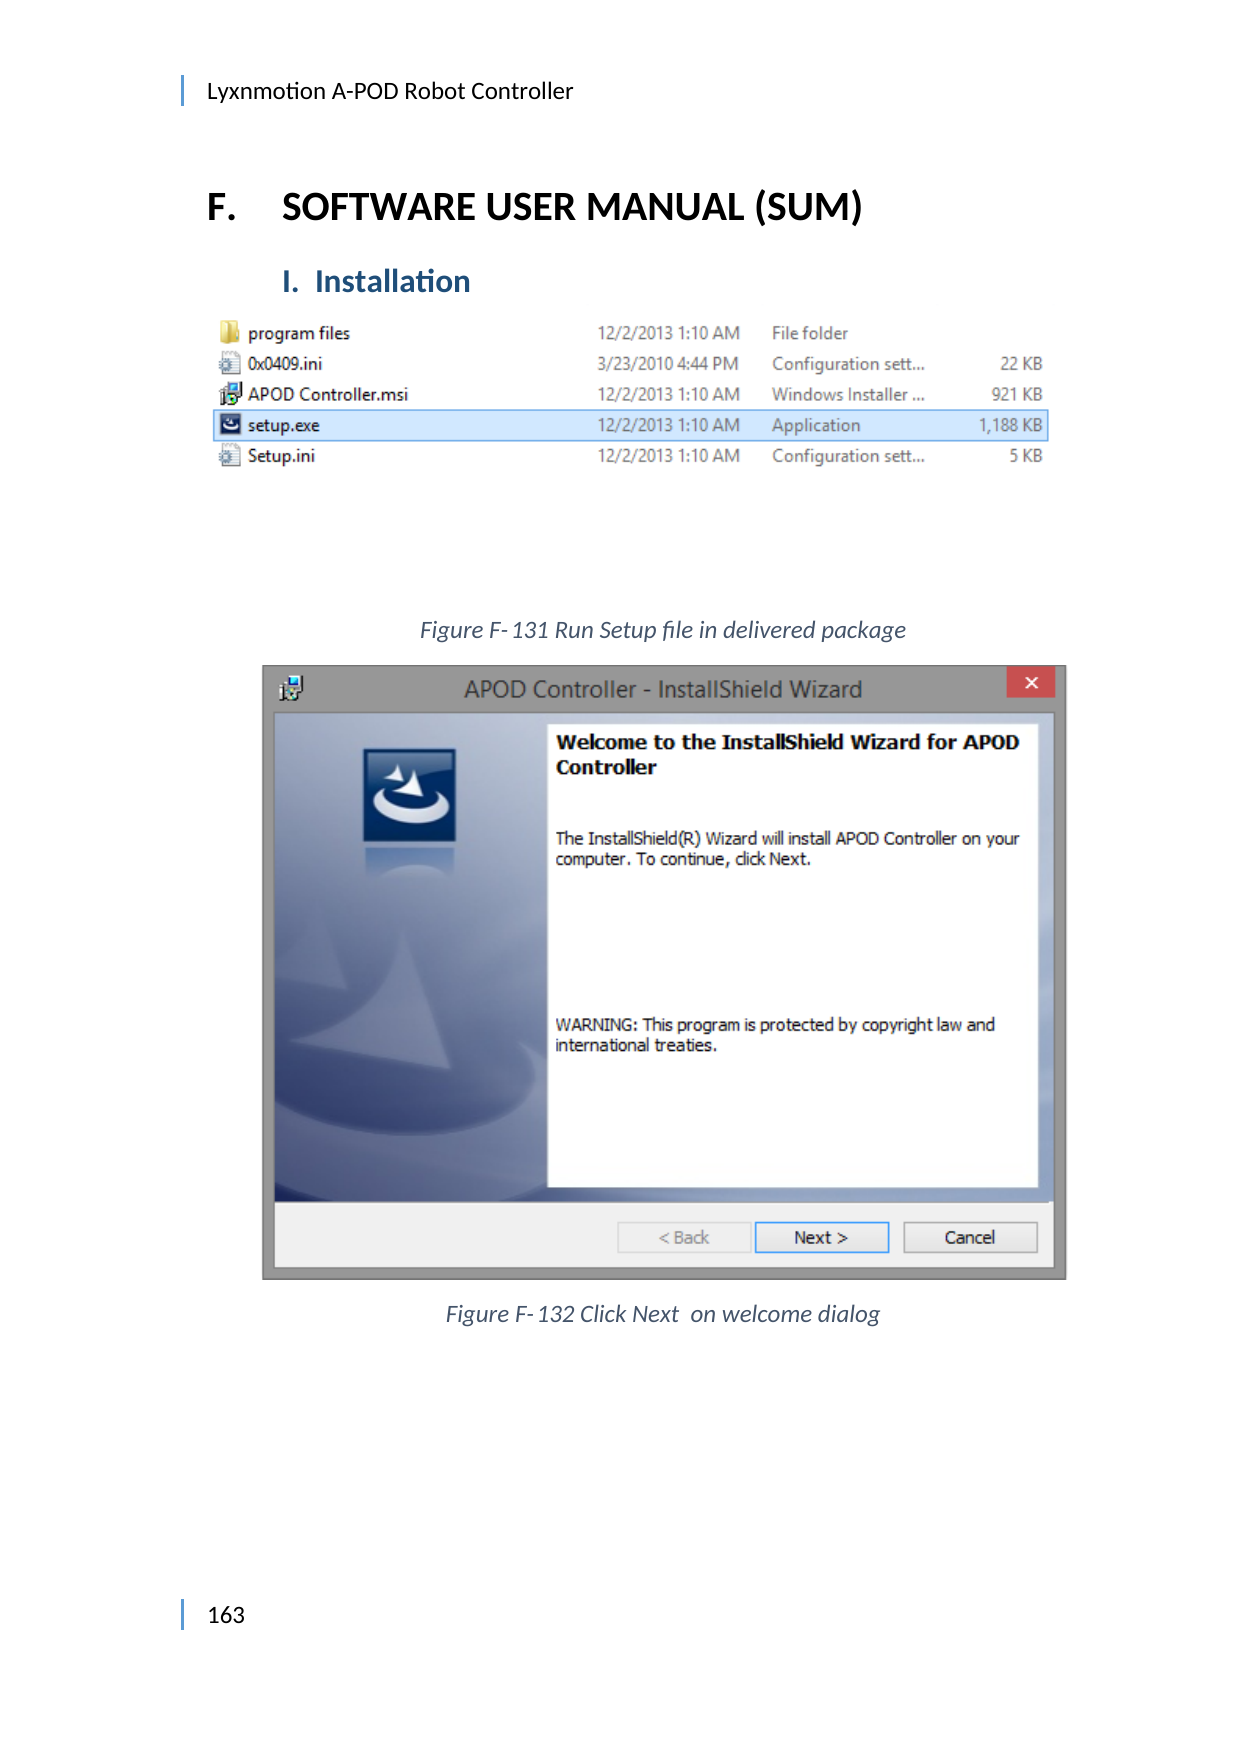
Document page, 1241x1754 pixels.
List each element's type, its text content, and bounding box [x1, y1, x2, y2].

picture [206, 304, 1123, 595]
subtitle SOFTWARE USER MANUAL (SUM) [207, 180, 1122, 231]
subtitle Installation [282, 260, 1122, 301]
picture [261, 665, 1068, 1280]
